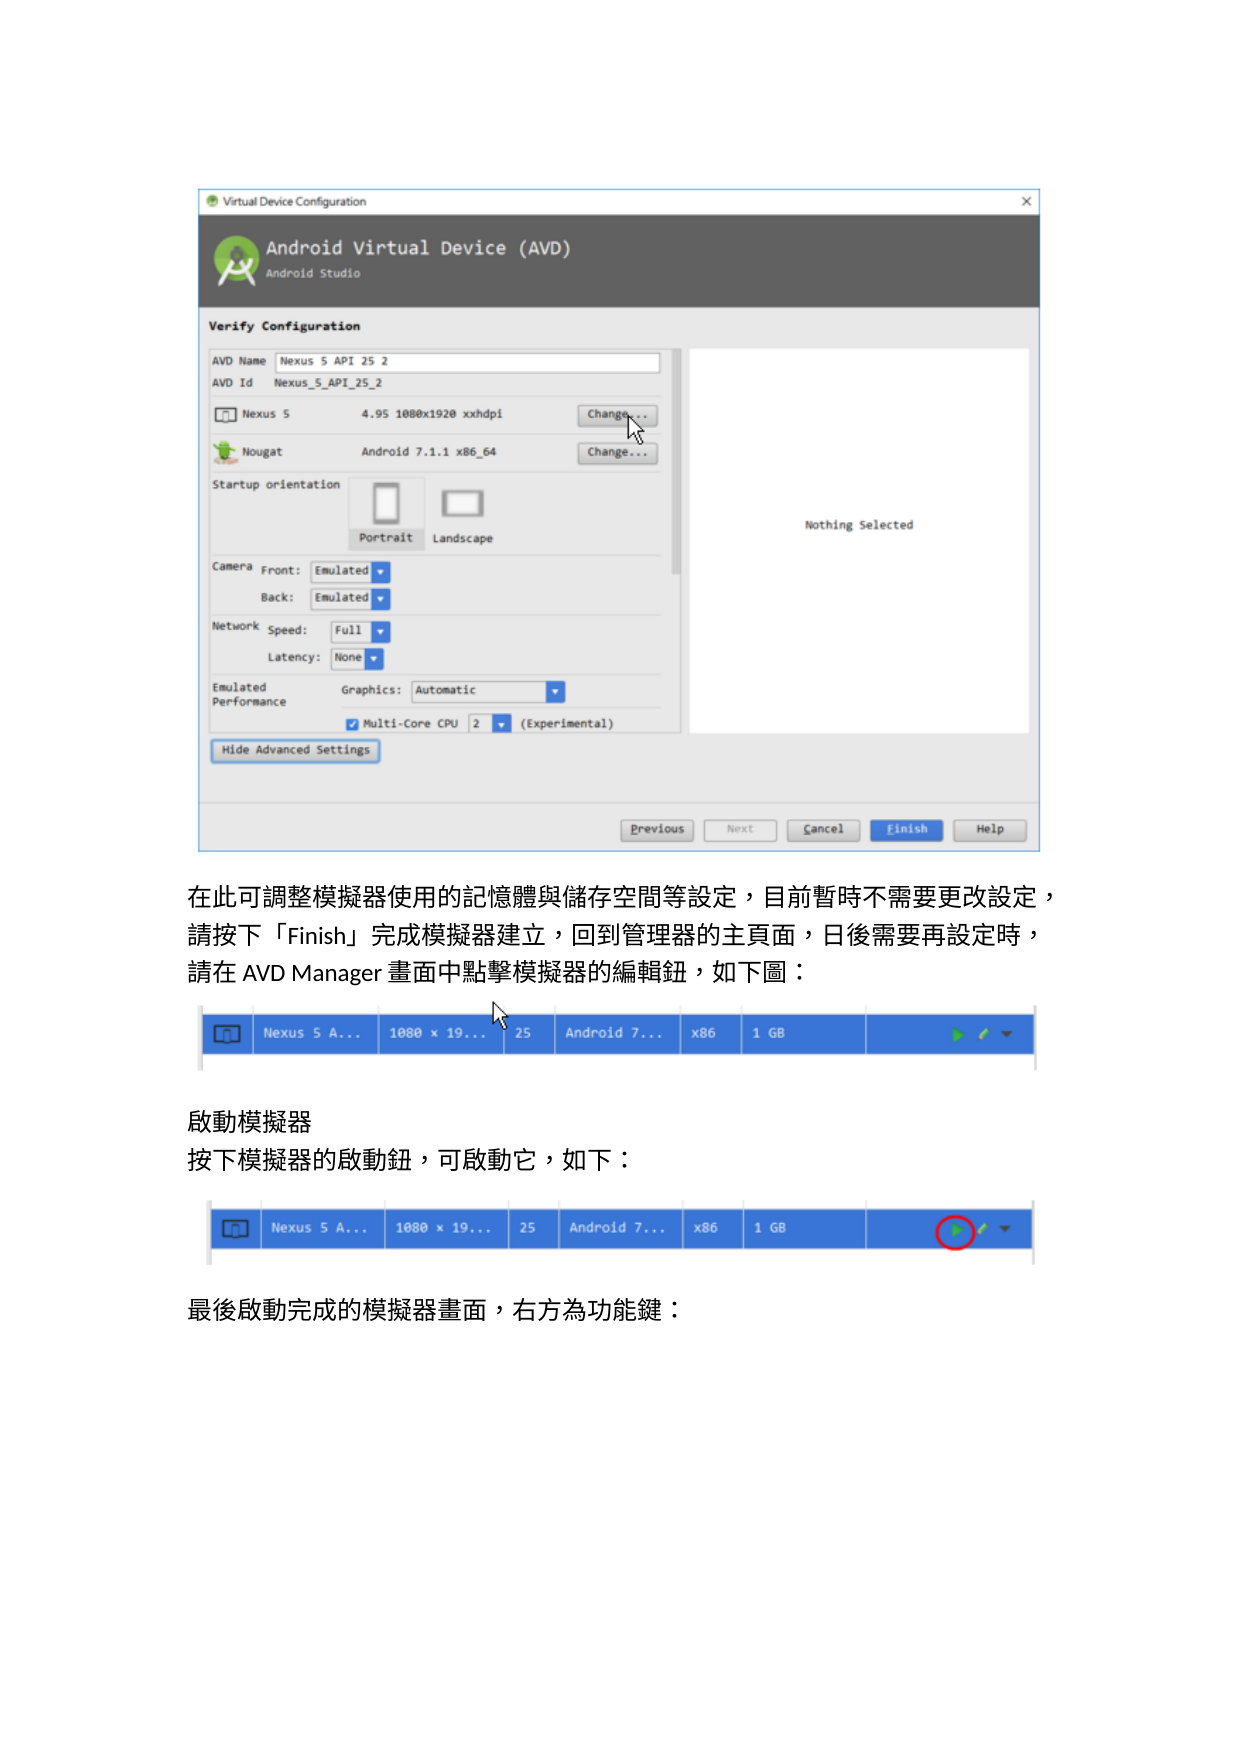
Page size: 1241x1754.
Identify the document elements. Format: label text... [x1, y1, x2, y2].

text 啟動模擬器 [187, 1102, 1053, 1139]
picture [187, 1185, 1053, 1282]
picture [187, 992, 1053, 1099]
text 在此可調整模擬器使用的記憶體與儲存空間等設定，目前暫時不需要更改設定，請按下「Finish」完成模擬器建立，回到管理器的主頁面，日後需要再設定時，請在AVD Manager畫面中點擊模擬器的編輯鈕，如下圖： [187, 877, 1053, 989]
text 最後啟動完成的模擬器畫面，右方為功能鍵： [187, 1289, 1053, 1327]
text 按下模擬器的啟動鈕，可啟動它，如下： [187, 1139, 1053, 1177]
picture [187, 179, 1053, 862]
